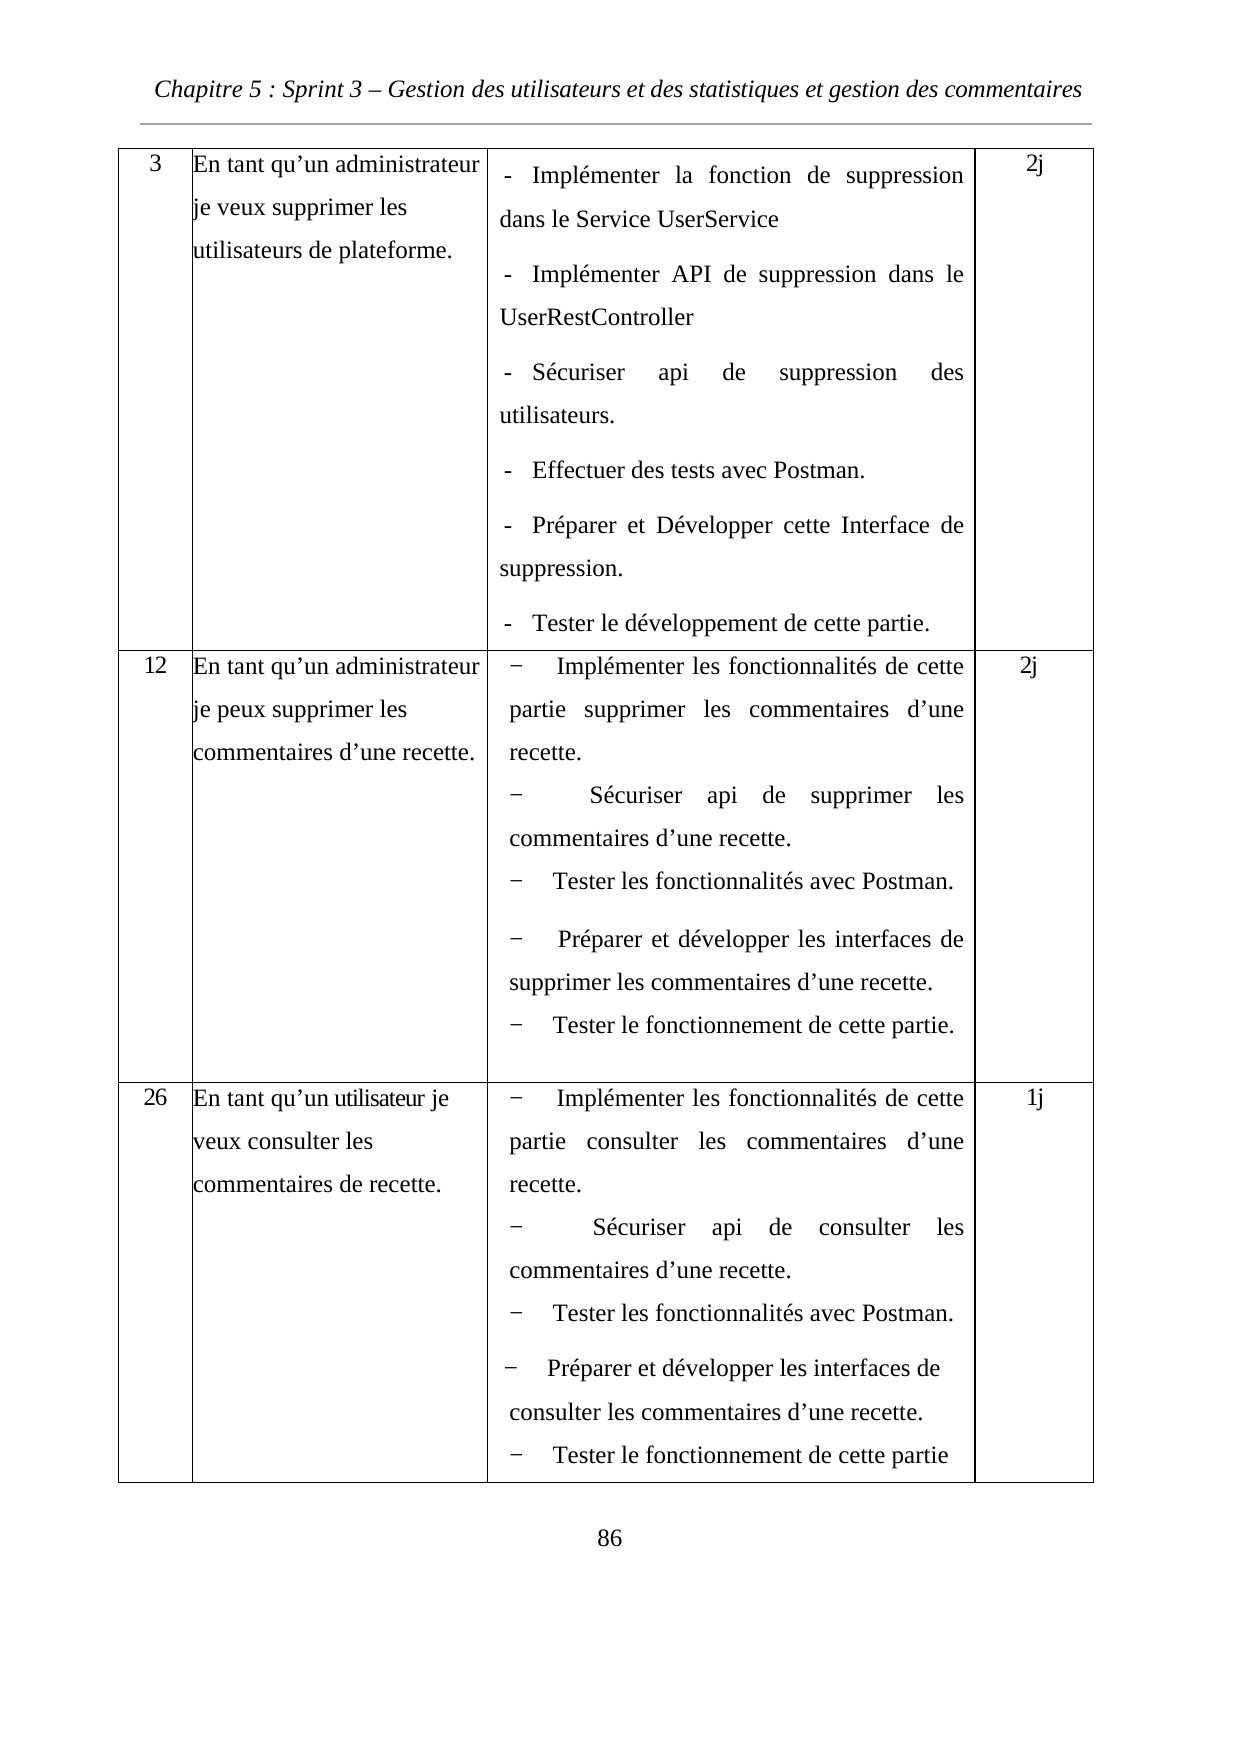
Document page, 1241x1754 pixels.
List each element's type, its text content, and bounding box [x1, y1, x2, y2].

table_cell 2j [976, 149, 1093, 650]
table_cell En tant qu’un utilisateur je veux consulter les commentaires de recette. [193, 1083, 487, 1482]
table_cell 26 [119, 1083, 192, 1482]
table_cell 1j [976, 1083, 1093, 1482]
table_cell − Implémenter les fonctionnalités de cette partie consulter les commentaires d’une recette. − Sécuriser api de consulter les commentaires d’une recette. − Tester les fonctionnalités avec Postman. − Préparer et développer les interfaces de consulter les commentaires d’une recette. − Tester le fonctionnement de cette partie [488, 1083, 974, 1482]
table_cell − Implémenter les fonctionnalités de cette partie supprimer les commentaires d’une recette. − Sécuriser api de supprimer les commentaires d’une recette. − Tester les fonctionnalités avec Postman. − Préparer et développer les interfaces de supprimer les commentaires d’une recette. − Tester le fonctionnement de cette partie. [488, 651, 974, 1082]
table_cell 3 [119, 149, 192, 650]
table_cell 12 [119, 651, 192, 1082]
table_cell En tant qu’un administrateur je veux supprimer les utilisateurs de plateforme. [193, 149, 487, 650]
table_cell En tant qu’un administrateur je peux supprimer les commentaires d’une recette. [193, 651, 487, 1082]
table_cell 2j [976, 651, 1093, 1082]
table_cell Implémenter la fonction de suppression dans le Service UserService Implémenter API de suppression dans le UserRestController Sécuriser api de suppression des utilisateurs. Effectuer des tests avec Postman. Préparer et Développer cette Interface de suppression. Tester le développement de cette partie. [488, 149, 974, 650]
